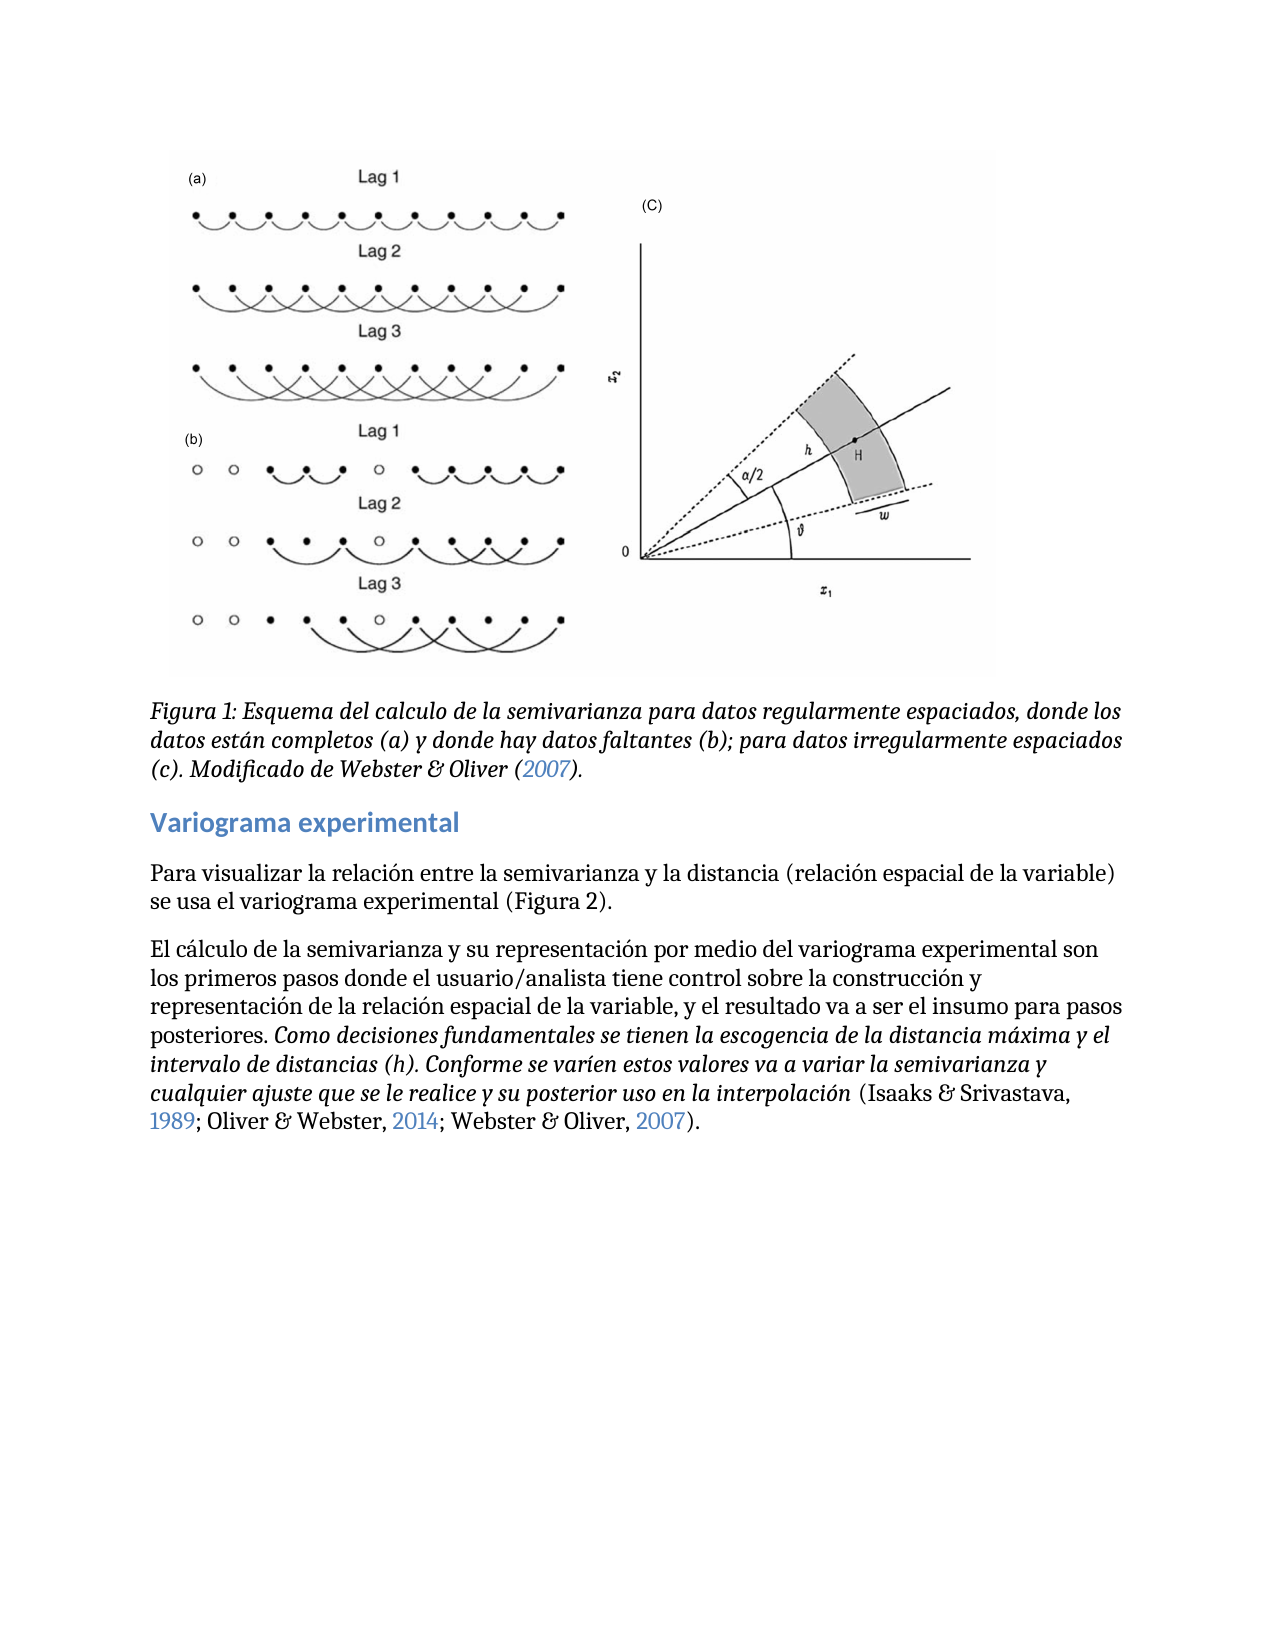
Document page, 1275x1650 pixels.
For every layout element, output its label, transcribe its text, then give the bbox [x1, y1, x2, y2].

subtitle Variograma experimental [150, 804, 1125, 840]
picture [168, 150, 996, 677]
text El cálculo de la semivarianza y su representación por medio del variograma experimental son los primeros pasos donde el usuario/analista tiene control sobre la construcción y representación de la relación espacial de la variable, y el resultado va a ser el insumo para pasos posteriores. Como decisiones fundamentales se tienen la escogencia de la distancia máxima y el intervalo de distancias (). Conforme se varíen estos valores va a variar la semivarianza y cualquier ajuste que se le realice y su posterior uso en la interpolación (Isaaks & Srivastava, 1989; Oliver & Webster, 2014; Webster & Oliver, 2007). [150, 935, 1125, 1136]
text Para visualizar la relación entre la semivarianza y la distancia (relación espacial de la variable) se usa el variograma experimental (Figura 2). [150, 858, 1125, 916]
text Figura 1: Esquema del calculo de la semivarianza para datos regularmente espaciados, donde los datos están completos (a) y donde hay datos faltantes (b); para datos irregularmente espaciados (c). Modificado de Webster & Oliver (2007). [150, 697, 1125, 783]
